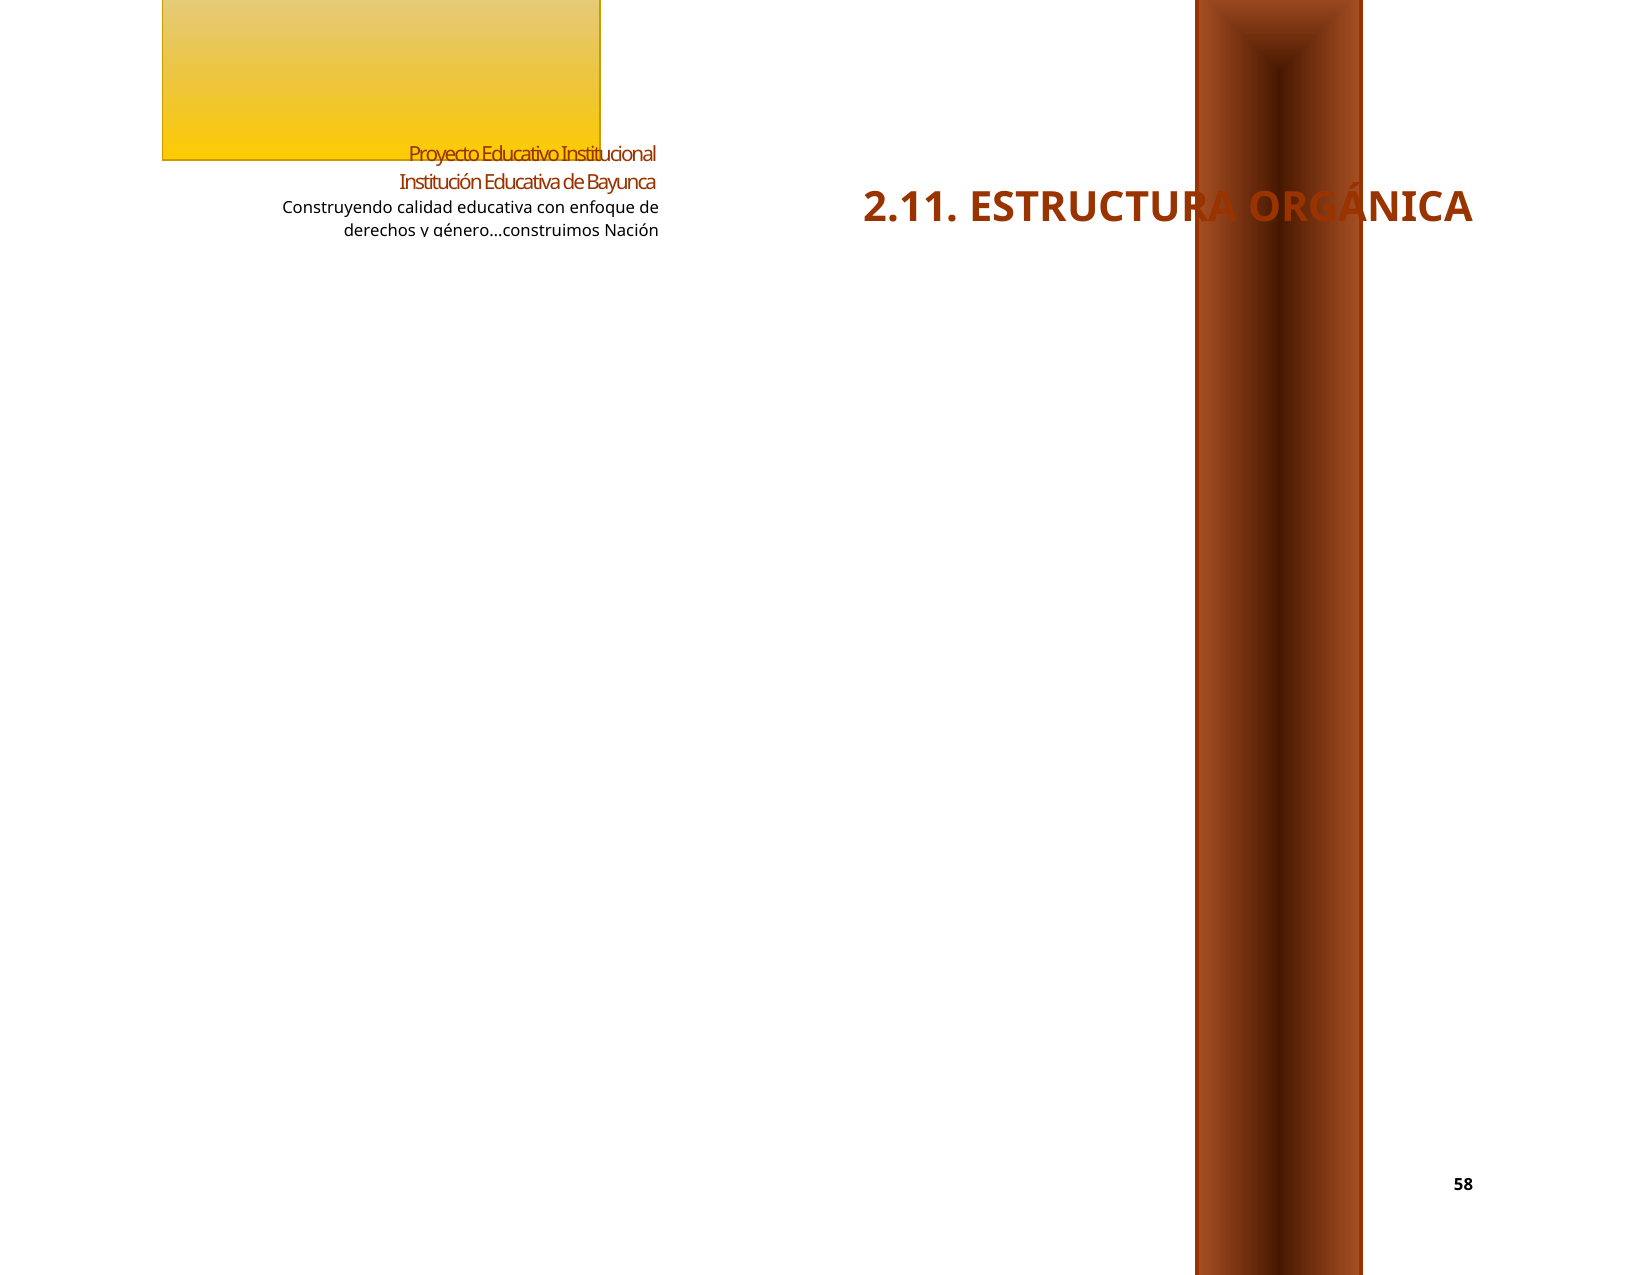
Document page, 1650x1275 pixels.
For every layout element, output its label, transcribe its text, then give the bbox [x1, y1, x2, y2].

text 2.11. ESTRUCTURA ORGÁNICA [236, 177, 1473, 234]
